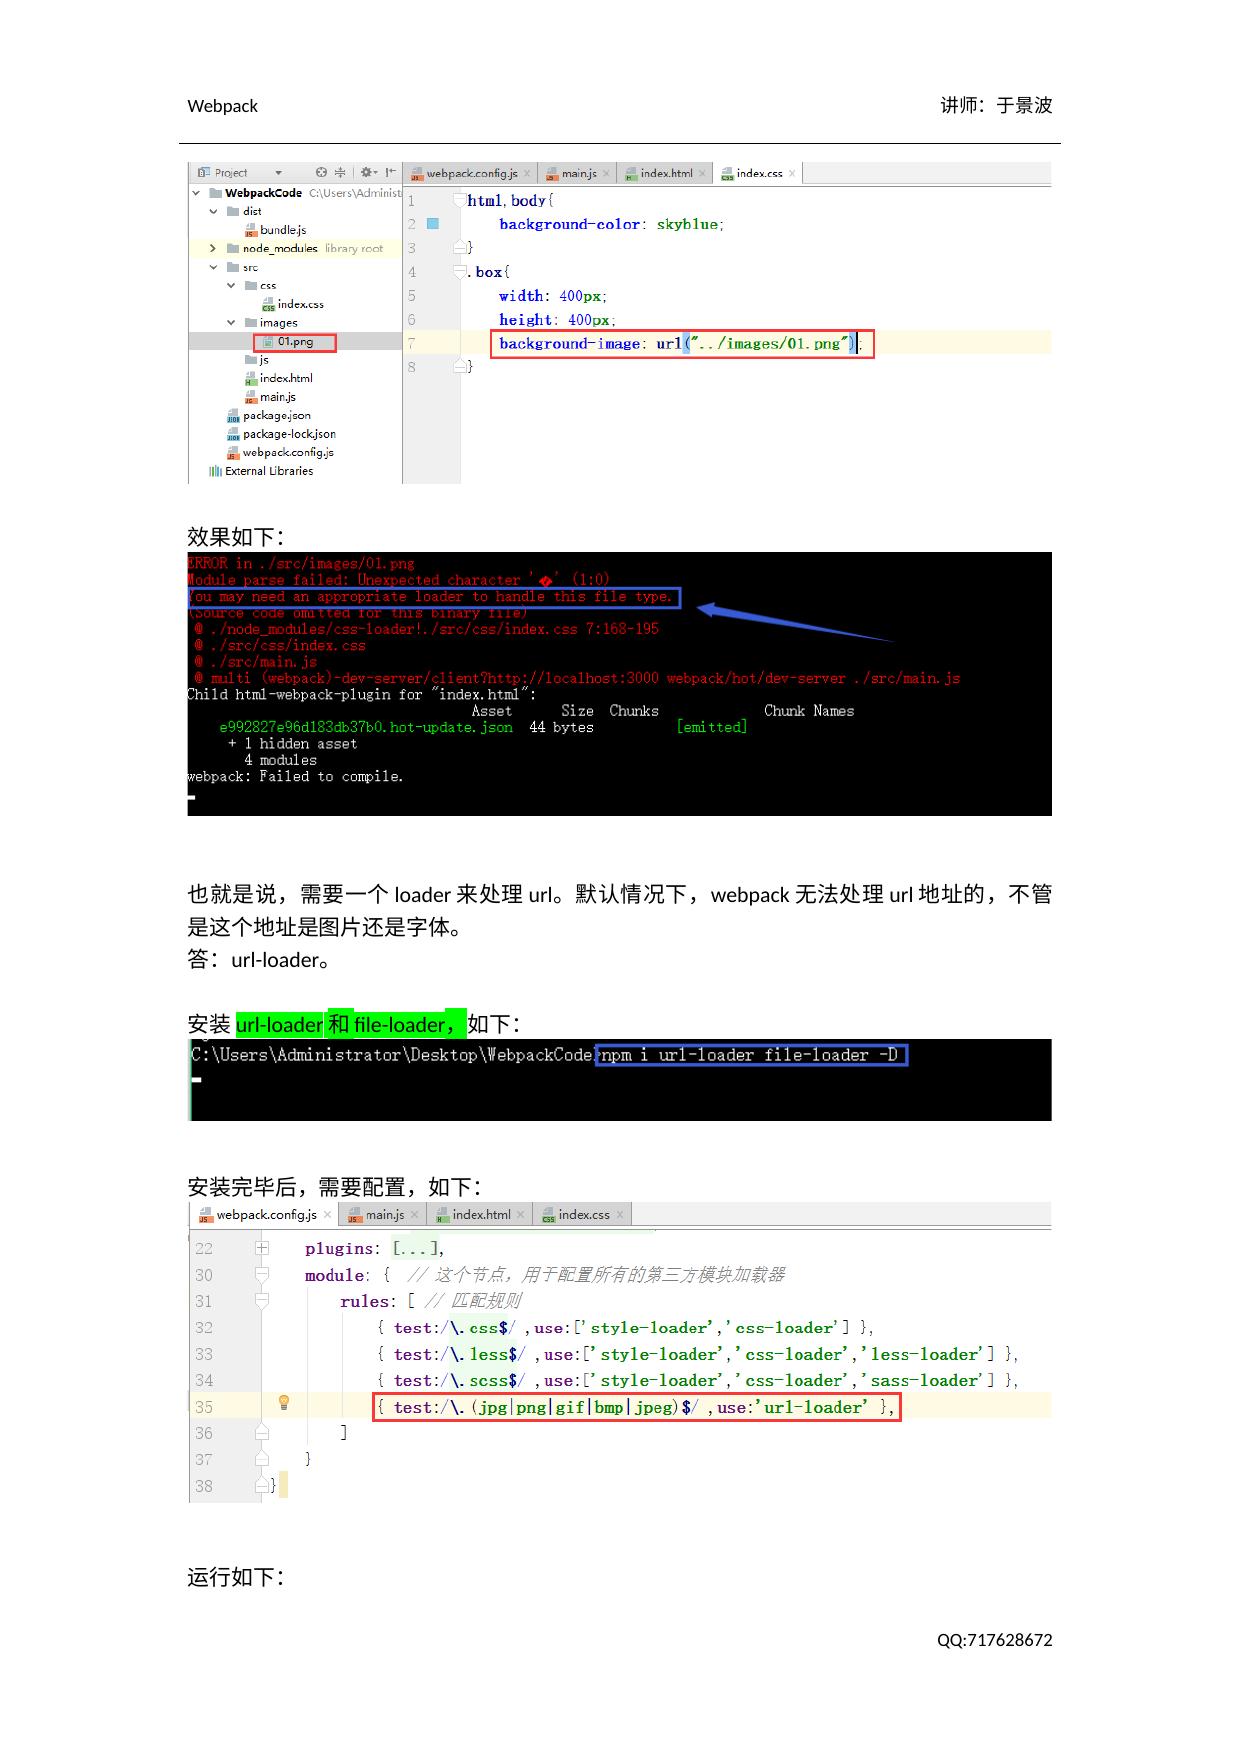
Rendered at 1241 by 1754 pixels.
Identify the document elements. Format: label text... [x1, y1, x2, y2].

text 也就是说，需要一个loader来处理url。默认情况下，webpack无法处理url地址的，不管是这个地址是图片还是字体。 [187, 877, 1053, 942]
picture [187, 1039, 1052, 1121]
picture [187, 552, 1052, 816]
picture [187, 162, 1052, 484]
text 安装完毕后，需要配置，如下： [187, 1169, 1053, 1202]
text 效果如下： [187, 519, 1053, 552]
text 运行如下： [187, 1559, 1053, 1592]
text 安装url-loader和file-loader，如下： [187, 1007, 1053, 1039]
picture [187, 1202, 1052, 1503]
text 答：url-loader。 [187, 942, 1053, 974]
